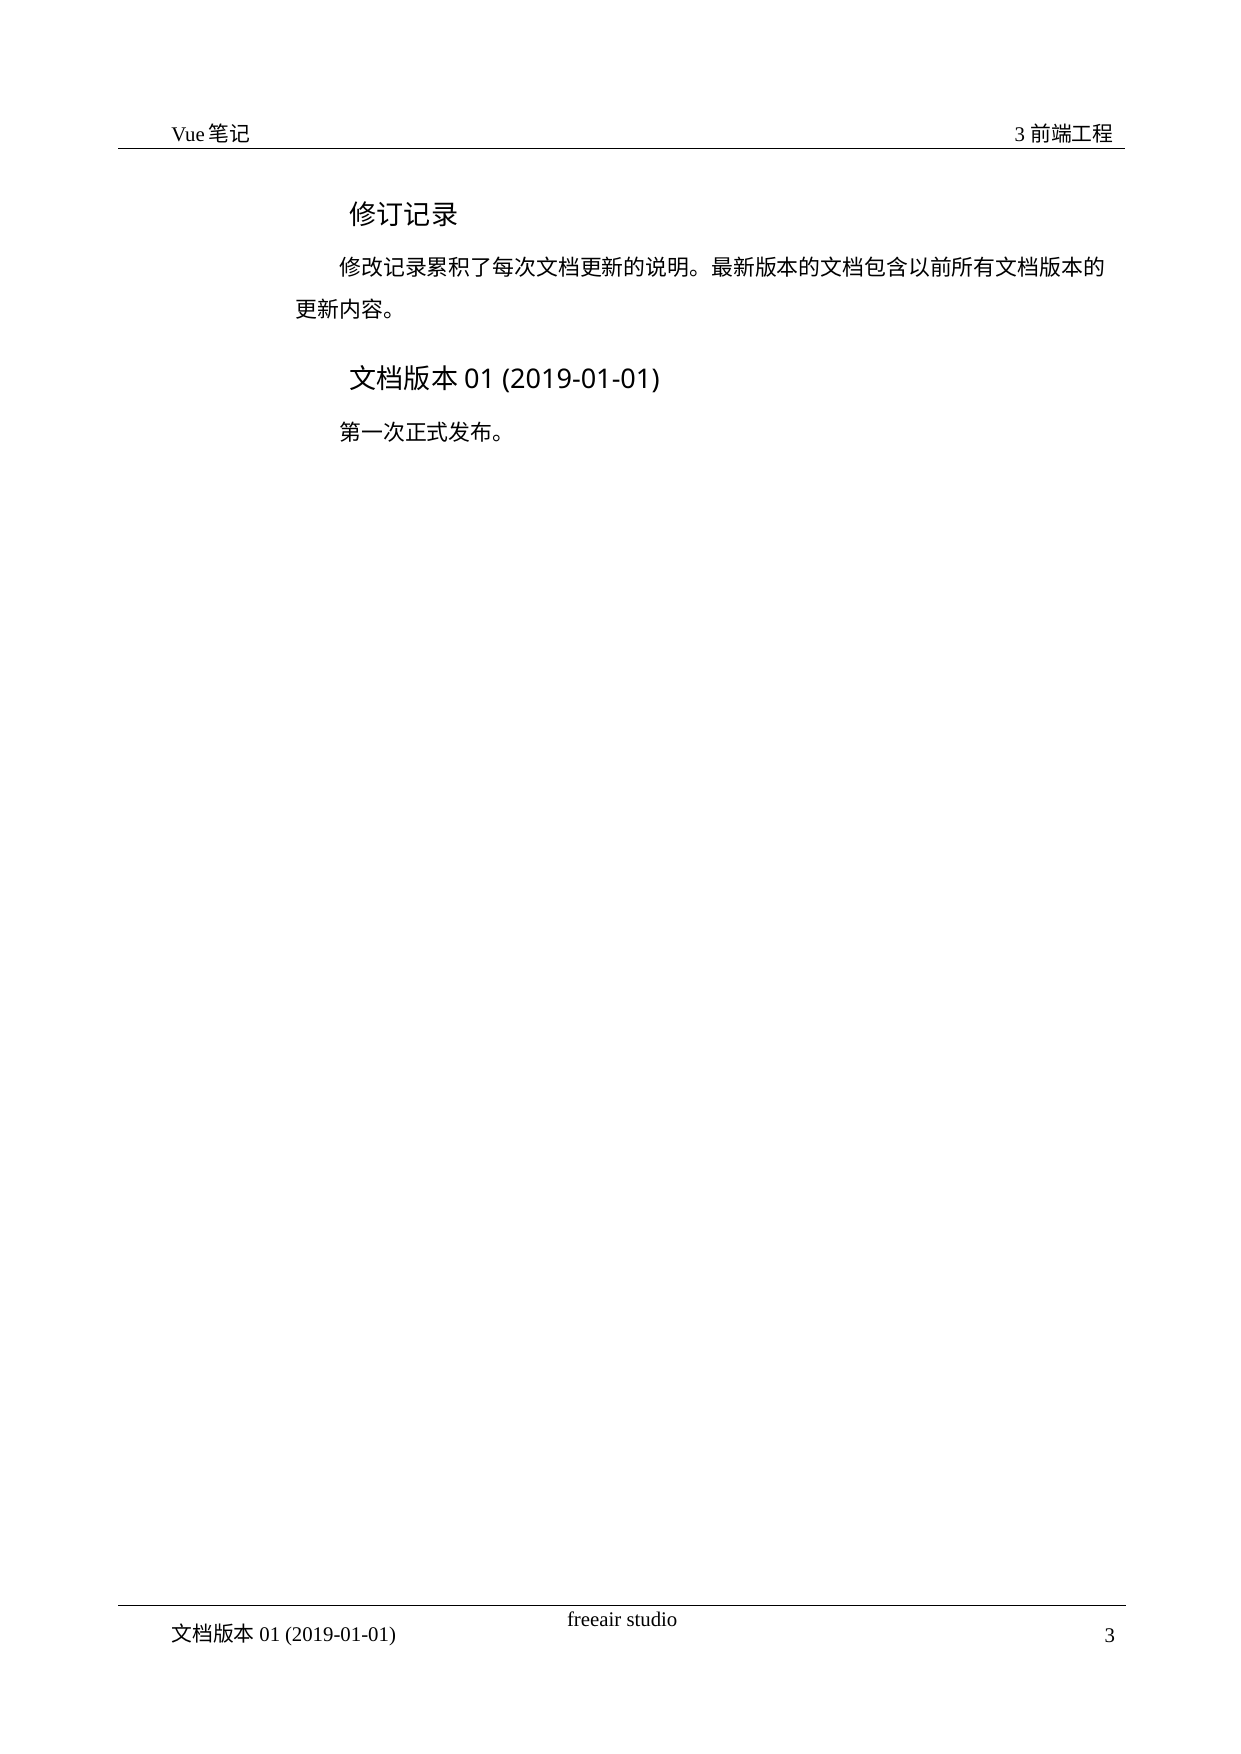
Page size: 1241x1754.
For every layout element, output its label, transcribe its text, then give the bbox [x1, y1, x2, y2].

text 修订记录 [295, 190, 1122, 232]
text 修改记录累积了每次文档更新的说明。最新版本的文档包含以前所有文档版本的更新内容。 [295, 240, 1122, 324]
text 文档版本 01 (2019-01-01) [295, 355, 1122, 397]
text 第一次正式发布。 [295, 405, 1122, 447]
